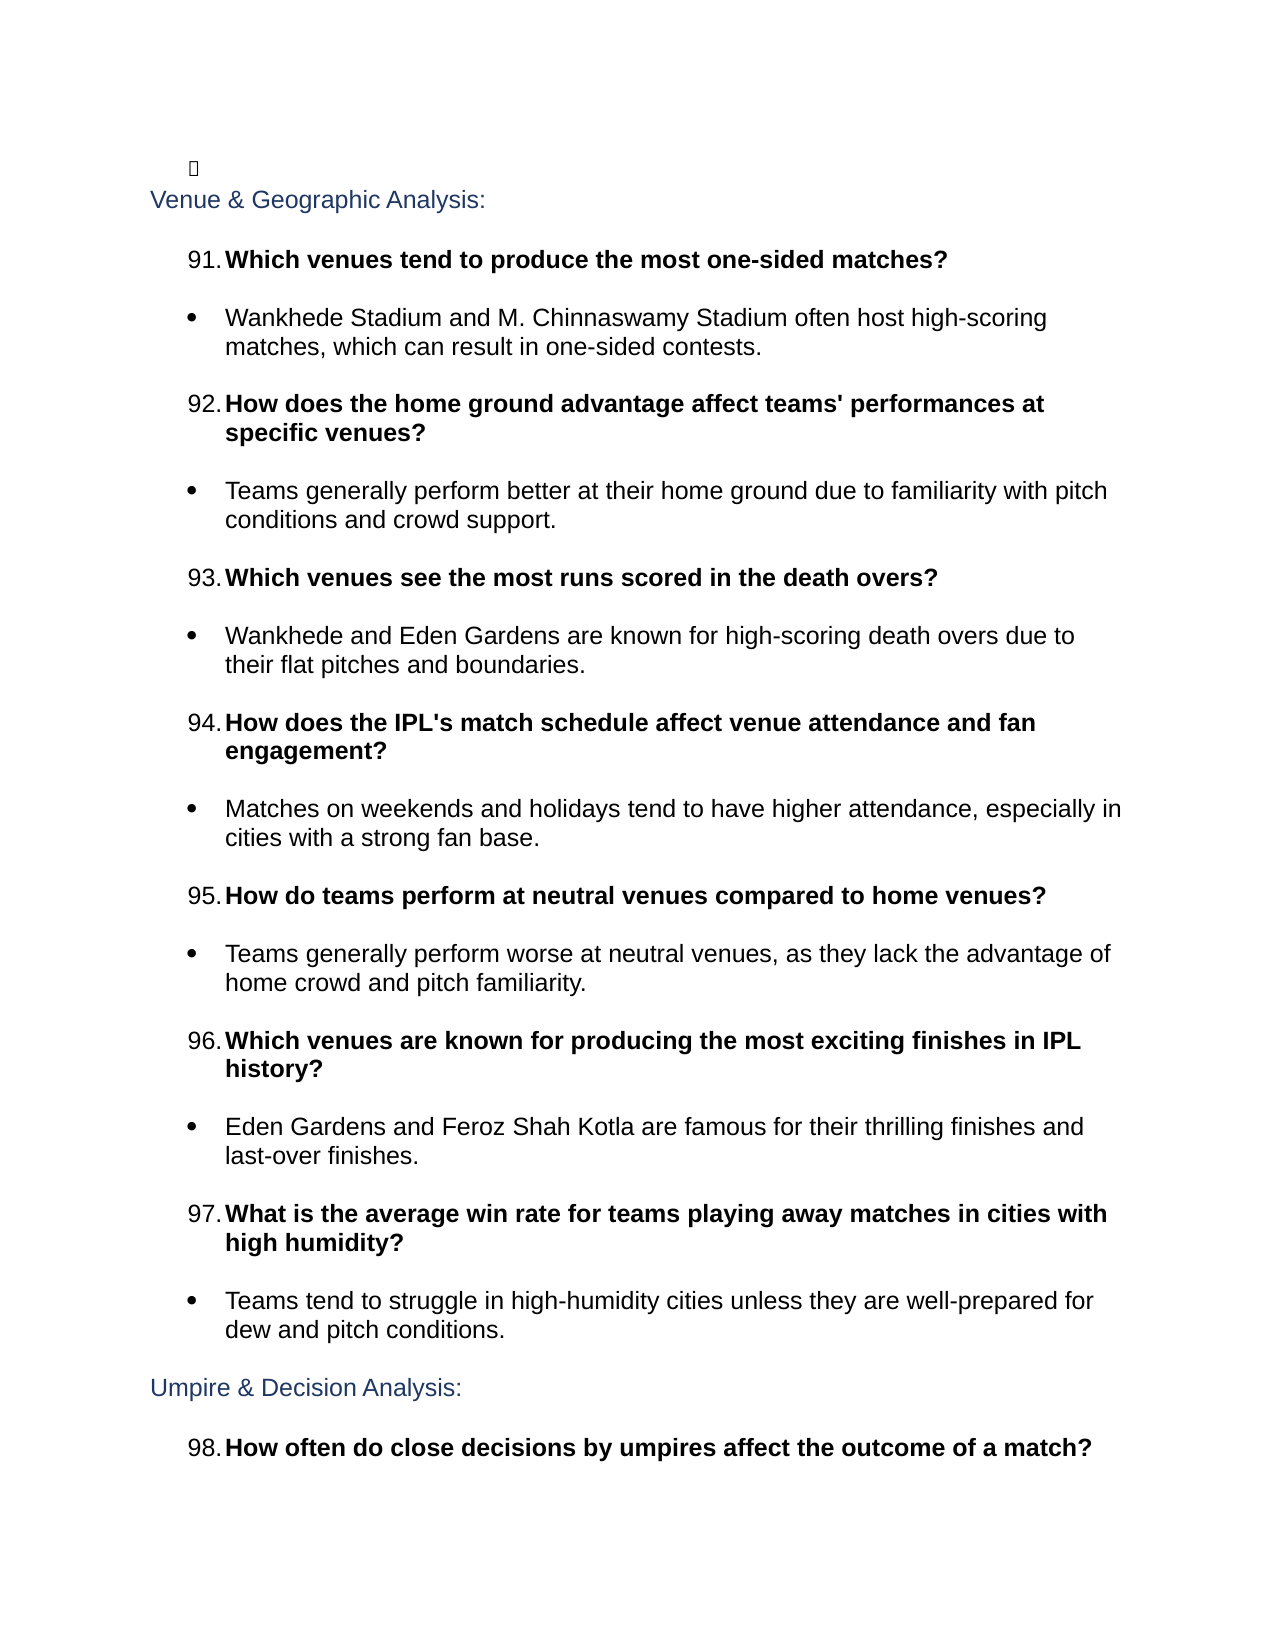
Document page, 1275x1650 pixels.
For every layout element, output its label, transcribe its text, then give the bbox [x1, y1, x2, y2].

list Wankhede and Eden Gardens are known for high-scoring death overs due to their flat pitches and boundaries. [187, 621, 1124, 678]
list Teams tend to struggle in high-humidity cities unless they are well-prepared for dew and pitch conditions. [187, 1286, 1124, 1343]
list What is the average win rate for teams playing away matches in cities with high humidity? [187, 1199, 1124, 1257]
list Teams generally perform better at their home ground due to familiarity with pitch conditions and crowd support. [187, 476, 1124, 534]
list How does the IPL's match schedule affect venue attendance and fan engagement? [187, 708, 1124, 765]
list Which venues see the most runs scored in the death overs? [187, 563, 1124, 592]
subtitle Venue & Geographic Analysis: [150, 184, 1124, 213]
list Which venues tend to produce the most one-sided matches? [187, 245, 1124, 273]
list Matches on weekends and holidays tend to have higher attendance, especially in cities with a strong fan base. [187, 794, 1124, 852]
list How does the home ground advantage affect teams' performances at specific venues? [187, 389, 1124, 447]
list Wankhede Stadium and M. Chinnaswamy Stadium often host high-scoring matches, which can result in one-sided contests. [187, 303, 1124, 360]
list How often do close decisions by umpires affect the outcome of a match? [187, 1433, 1124, 1462]
list Which venues are known for producing the most exciting finishes in IPL history? [187, 1026, 1124, 1083]
subtitle Umpire & Decision Analysis: [150, 1373, 1124, 1401]
list Teams generally perform worse at neutral venues, as they lack the advantage of home crowd and pitch familiarity. [187, 939, 1124, 997]
list Eden Gardens and Feroz Shah Kotla are famous for their thrilling finishes and last-over finishes. [187, 1112, 1124, 1170]
list How do teams perform at neutral venues compared to home venues? [187, 881, 1124, 910]
